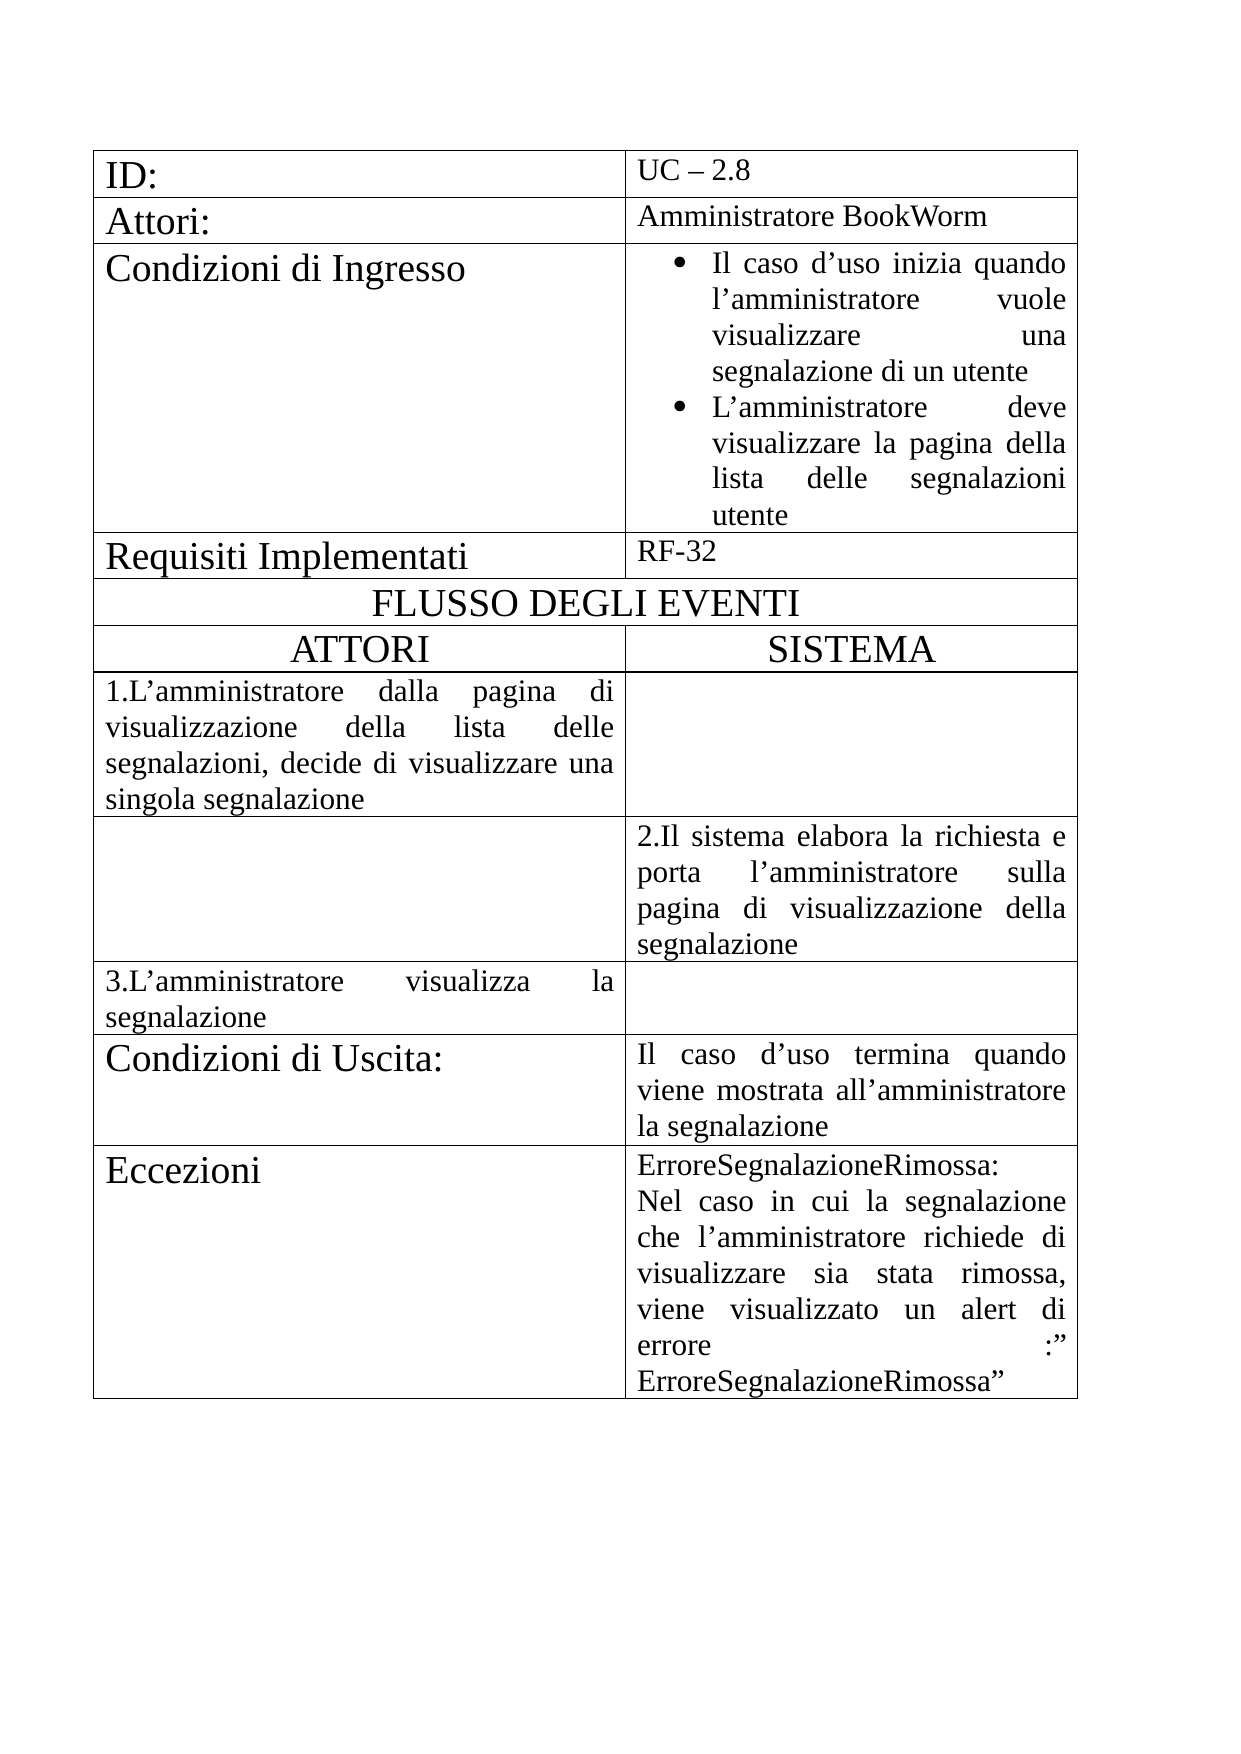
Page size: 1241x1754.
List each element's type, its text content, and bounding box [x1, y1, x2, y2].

table_cell Requisiti Implementati [94, 533, 625, 578]
table_cell [626, 673, 1077, 816]
table_cell Amministratore BookWorm [626, 198, 1077, 243]
table_cell 1.L’amministratore dalla pagina di visualizzazione della lista delle segnalazioni, decide di visualizzare una singola segnalazione [94, 673, 625, 816]
table_cell [626, 962, 1077, 1034]
table_cell [94, 817, 625, 961]
table_cell ATTORI [94, 626, 625, 671]
table_cell Attori: [94, 198, 625, 243]
table_cell Condizioni di Uscita: [94, 1035, 625, 1145]
table_cell Condizioni di Ingresso [94, 244, 625, 532]
table_cell ID: [94, 151, 625, 197]
table_cell RF-32 [626, 533, 1077, 578]
table_cell FLUSSO DEGLI EVENTI [94, 579, 1077, 625]
table_cell UC – 2.8 [626, 151, 1077, 197]
table_cell Il caso d’uso inizia quando l’amministratore vuole visualizzare una segnalazione di un utente L’amministratore deve visualizzare la pagina della lista delle segnalazioni utente [626, 244, 1077, 532]
table_cell 3.L’amministratore visualizza la segnalazione [94, 962, 625, 1034]
table_cell Eccezioni [94, 1146, 625, 1398]
table_cell Il caso d’uso termina quando viene mostrata all’amministratore la segnalazione [626, 1035, 1077, 1145]
table_cell SISTEMA [626, 626, 1077, 671]
table_cell ErroreSegnalazioneRimossa: Nel caso in cui la segnalazione che l’amministratore richiede di visualizzare sia stata rimossa, viene visualizzato un alert di errore :” ErroreSegnalazioneRimossa” [626, 1146, 1077, 1398]
table_cell 2.Il sistema elabora la richiesta e porta l’amministratore sulla pagina di visualizzazione della segnalazione [626, 817, 1077, 961]
